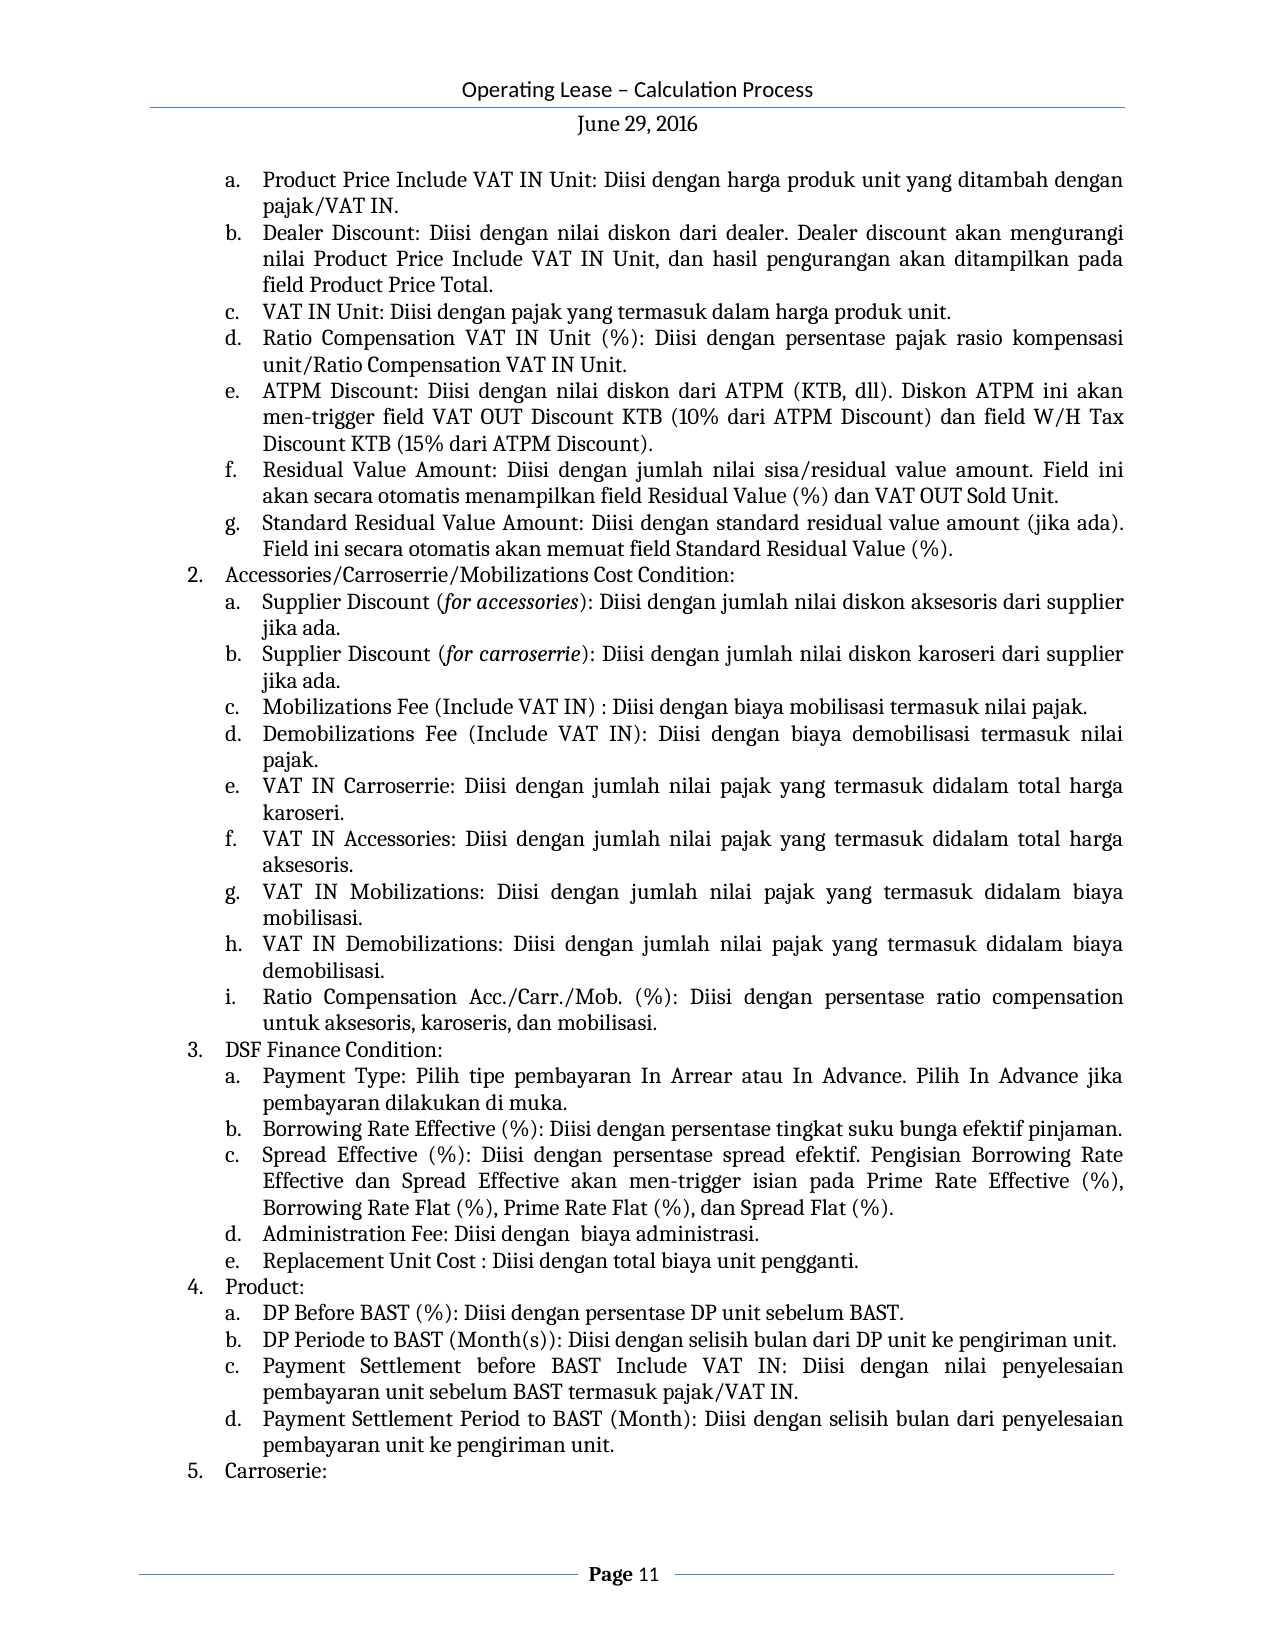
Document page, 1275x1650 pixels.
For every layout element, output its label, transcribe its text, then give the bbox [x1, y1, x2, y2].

list VAT IN Accessories: Diisi dengan jumlah nilai pajak yang termasuk didalam total harga aksesoris. [225, 826, 1125, 878]
list Ratio Compensation Acc./Carr./Mob. (%): Diisi dengan persentase ratio compensation untuk aksesoris, karoseris, dan mobilisasi. [225, 984, 1125, 1037]
list Borrowing Rate Effective (%): Diisi dengan persentase tingkat suku bunga efektif pinjaman. [225, 1116, 1125, 1142]
list Payment Settlement before BAST Include VAT IN: Diisi dengan nilai penyelesaian pembayaran unit sebelum BAST termasuk pajak/VAT IN. [225, 1353, 1125, 1406]
list Carroserie: [187, 1458, 1125, 1484]
list VAT IN Carroserrie: Diisi dengan jumlah nilai pajak yang termasuk didalam total harga karoseri. [225, 773, 1125, 826]
list VAT IN Demobilizations: Diisi dengan jumlah nilai pajak yang termasuk didalam biaya demobilisasi. [225, 931, 1125, 984]
list Administration Fee: Diisi dengan biaya administrasi. [225, 1221, 1125, 1247]
list DP Before BAST (%): Diisi dengan persentase DP unit sebelum BAST. [225, 1300, 1125, 1326]
list Product Price Include VAT IN Unit: Diisi dengan harga produk unit yang ditambah dengan pajak/VAT IN. [225, 167, 1125, 219]
list VAT IN Unit: Diisi dengan pajak yang termasuk dalam harga produk unit. [225, 299, 1125, 325]
list Residual Value Amount: Diisi dengan jumlah nilai sisa/residual value amount. Field ini akan secara otomatis menampilkan field Residual Value (%) dan VAT OUT Sold Unit. [225, 457, 1125, 509]
list Ratio Compensation VAT IN Unit (%): Diisi dengan persentase pajak rasio kompensasi unit/Ratio Compensation VAT IN Unit. [225, 325, 1125, 378]
list Accessories/Carroserrie/Mobilizations Cost Condition: [187, 562, 1125, 588]
list Payment Type: Pilih tipe pembayaran In Arrear atau In Advance. Pilih In Advance jika pembayaran dilakukan di muka. [225, 1063, 1125, 1116]
list Demobilizations Fee (Include VAT IN): Diisi dengan biaya demobilisasi termasuk nilai pajak. [225, 720, 1125, 773]
list Supplier Discount (for accessories): Diisi dengan jumlah nilai diskon aksesoris dari supplier jika ada. [225, 588, 1125, 641]
list Standard Residual Value Amount: Diisi dengan standard residual value amount (jika ada). Field ini secara otomatis akan memuat field Standard Residual Value (%). [225, 509, 1125, 562]
list DSF Finance Condition: [187, 1037, 1125, 1063]
list Product: [187, 1274, 1125, 1300]
list Replacement Unit Cost : Diisi dengan total biaya unit pengganti. [225, 1247, 1125, 1274]
list VAT IN Mobilizations: Diisi dengan jumlah nilai pajak yang termasuk didalam biaya mobilisasi. [225, 878, 1125, 931]
list Spread Effective (%): Diisi dengan persentase spread efektif. Pengisian Borrowing Rate Effective dan Spread Effective akan men-trigger isian pada Prime Rate Effective (%), Borrowing Rate Flat (%), Prime Rate Flat (%), dan Spread Flat (%). [225, 1142, 1125, 1221]
list DP Periode to BAST (Month(s)): Diisi dengan selisih bulan dari DP unit ke pengiriman unit. [225, 1326, 1125, 1353]
list Dealer Discount: Diisi dengan nilai diskon dari dealer. Dealer discount akan mengurangi nilai Product Price Include VAT IN Unit, dan hasil pengurangan akan ditampilkan pada field Product Price Total. [225, 219, 1125, 299]
list ATPM Discount: Diisi dengan nilai diskon dari ATPM (KTB, dll). Diskon ATPM ini akan men-trigger field VAT OUT Discount KTB (10% dari ATPM Discount) dan field W/H Tax Discount KTB (15% dari ATPM Discount). [225, 378, 1125, 457]
list Supplier Discount (for carroserrie): Diisi dengan jumlah nilai diskon karoseri dari supplier jika ada. [225, 641, 1125, 694]
list Mobilizations Fee (Include VAT IN) : Diisi dengan biaya mobilisasi termasuk nilai pajak. [225, 694, 1125, 720]
list Payment Settlement Period to BAST (Month): Diisi dengan selisih bulan dari penyelesaian pembayaran unit ke pengiriman unit. [225, 1406, 1125, 1458]
